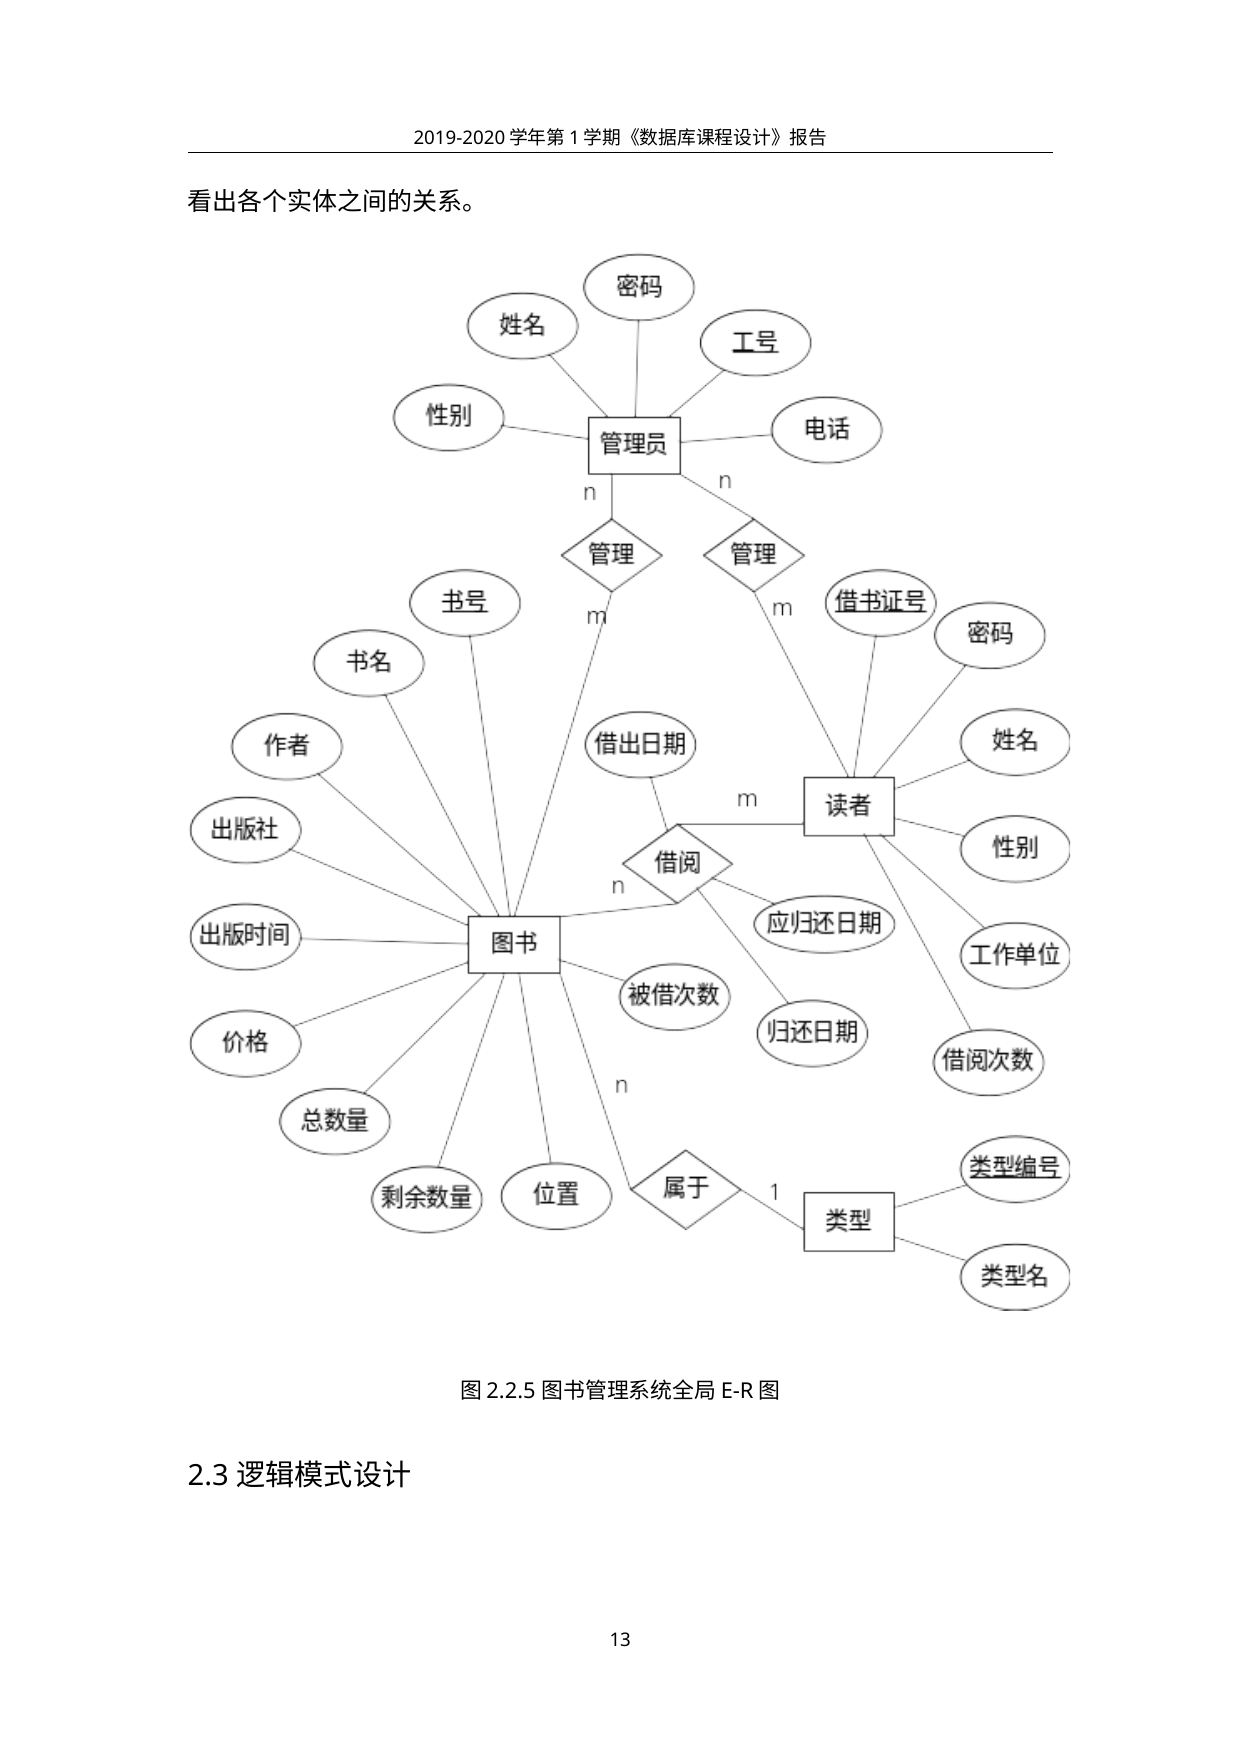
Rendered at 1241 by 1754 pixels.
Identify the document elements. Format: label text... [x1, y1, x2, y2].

text 2.3 逻辑模式设计 [187, 1439, 1053, 1507]
text 图2.2.5 图书管理系统全局E-R图 [187, 1372, 1053, 1406]
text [187, 165, 1053, 233]
